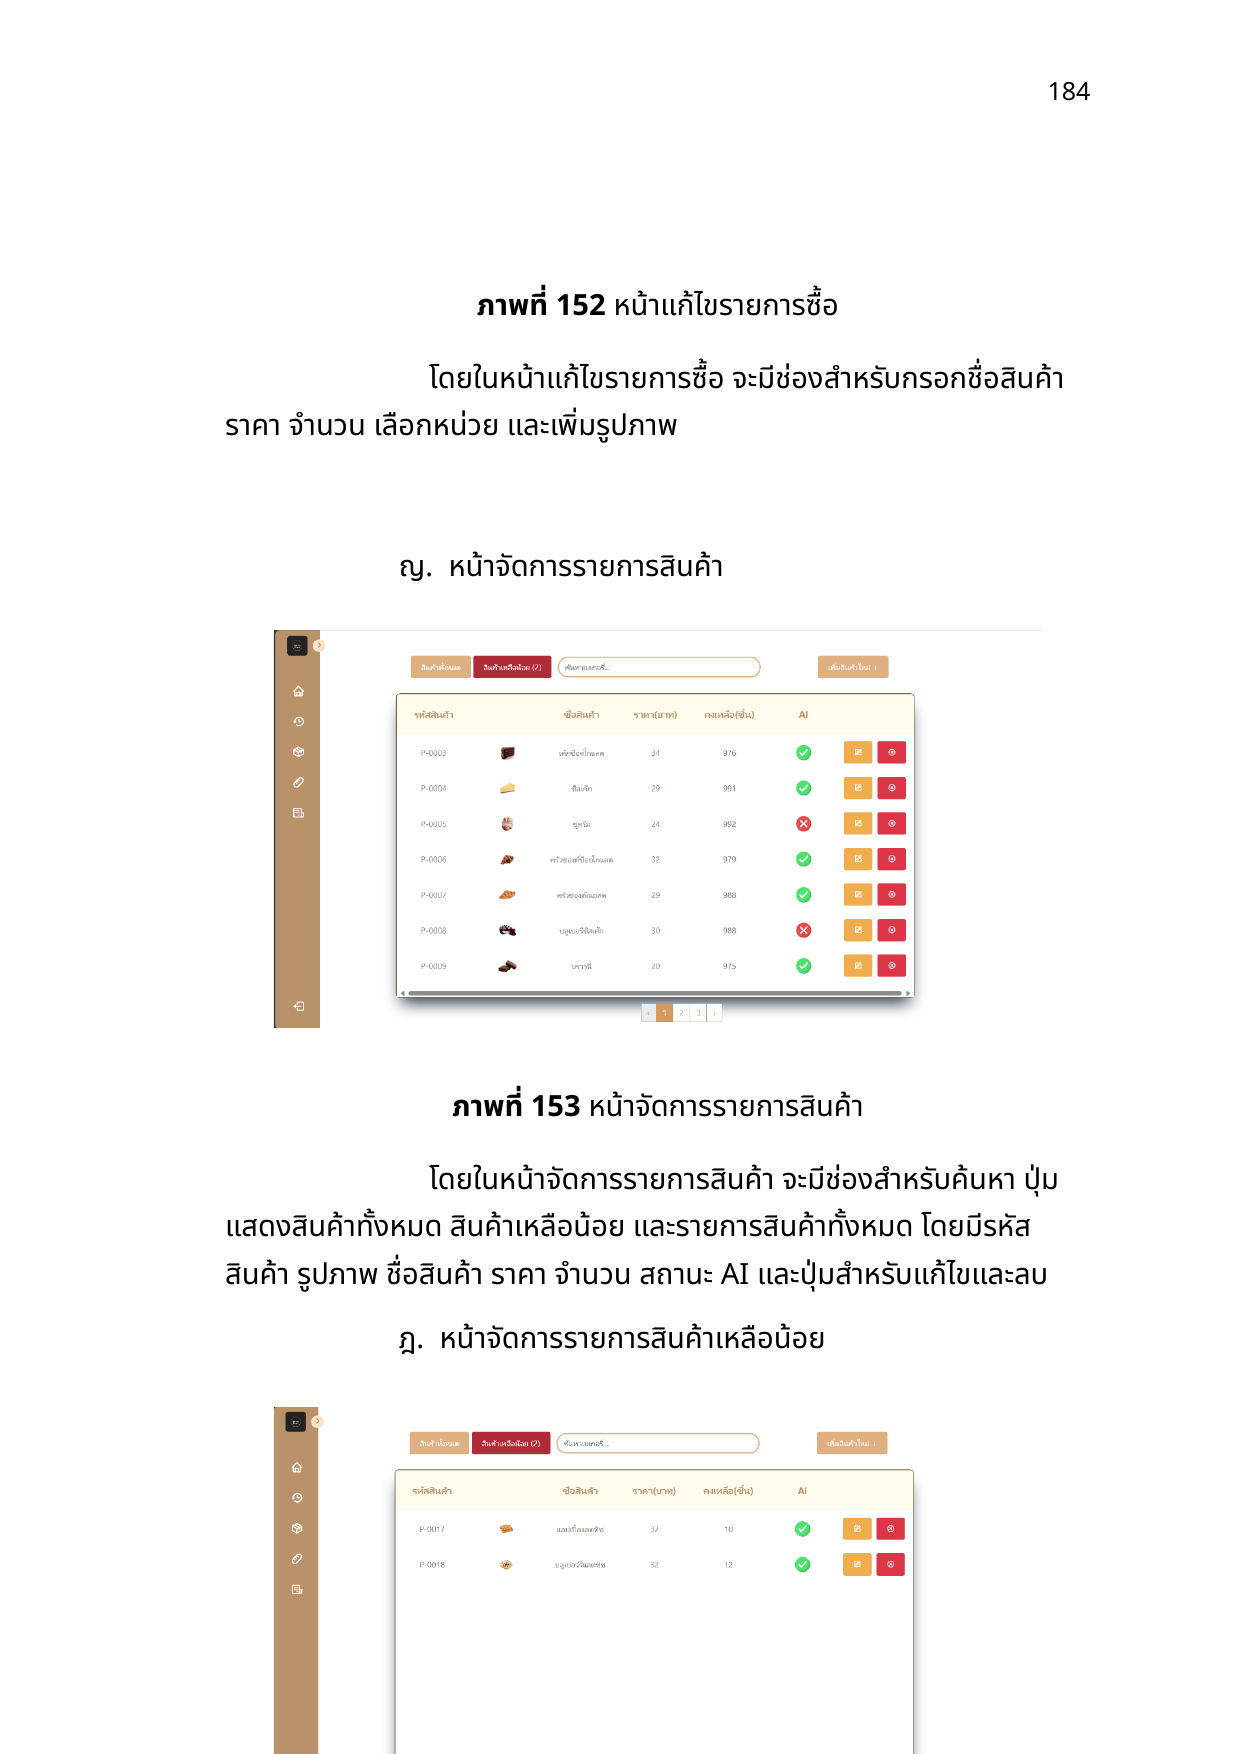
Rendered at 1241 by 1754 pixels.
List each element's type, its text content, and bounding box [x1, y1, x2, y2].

picture [273, 1407, 1042, 1754]
text ฎ. หน้าจัดการรายการสินค้าเหลือน้อย [225, 1318, 1090, 1362]
text ญ. หน้าจัดการรายการสินค้า [225, 545, 1090, 589]
text ภาพที่ 152 หน้าแก้ไขรายการซื้อ [225, 284, 1090, 329]
text โดยในหน้าแก้ไขรายการซื้อ จะมีช่องสำหรับกรอกชื่อสินค้า ราคา จำนวน เลือกหน่วย และเพิ่มรูปภาพ [225, 357, 1090, 449]
text ภาพที่ 153 หน้าจัดการรายการสินค้า [225, 1085, 1090, 1130]
picture [273, 630, 1042, 1028]
text โดยในหน้าจัดการรายการสินค้า จะมีช่องสำหรับค้นหา ปุ่มแสดงสินค้าทั้งหมด สินค้าเหลือน้อย และรายการสินค้าทั้งหมด โดยมีรหัสสินค้า รูปภาพ ชื่อสินค้า ราคา จำนวน สถานะ AI และปุ่มสำหรับแก้ไขและลบ [225, 1158, 1090, 1297]
